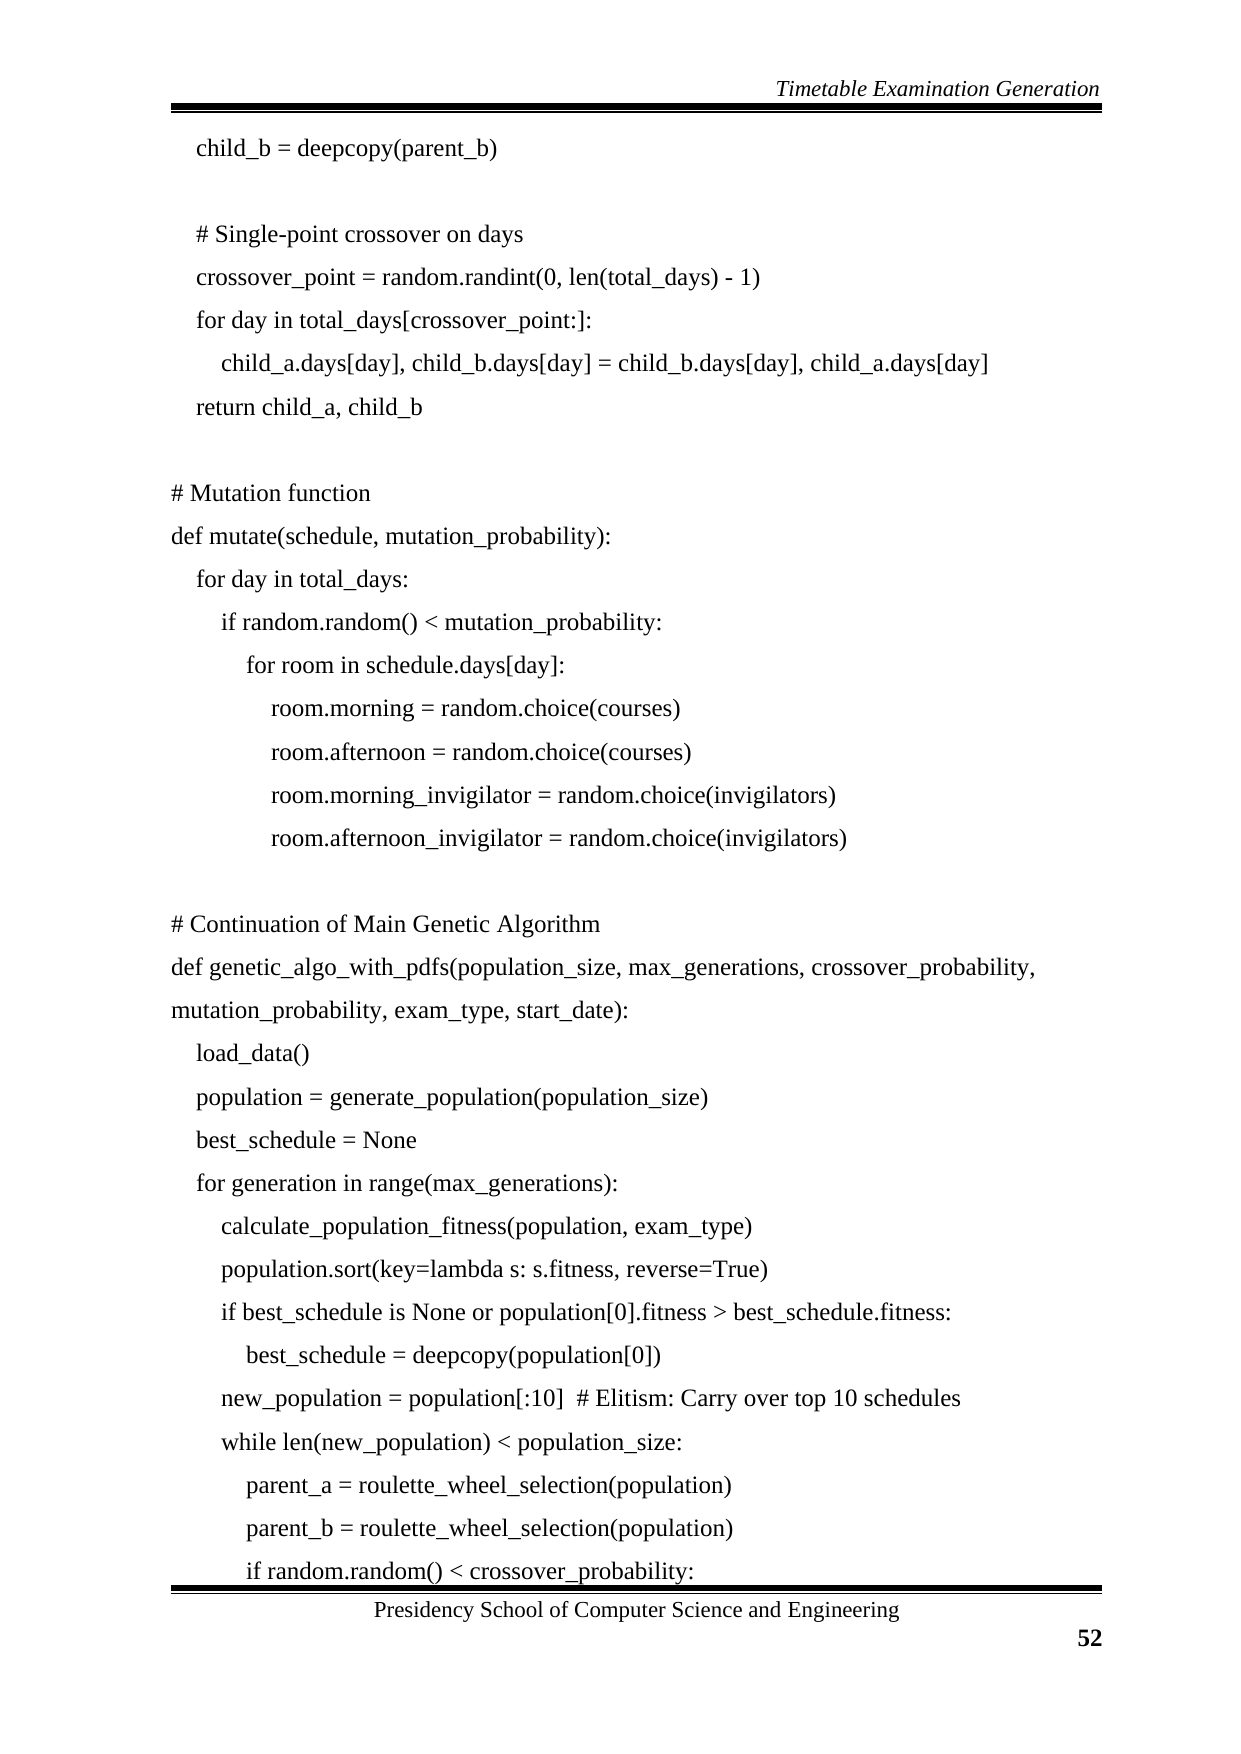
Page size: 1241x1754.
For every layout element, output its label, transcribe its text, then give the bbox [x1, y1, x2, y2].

text # Mutation function [171, 478, 1102, 507]
text room.afternoon_invigilator = random.choice(invigilators) [171, 823, 1102, 852]
text parent_a = roulette_wheel_selection(population) [171, 1470, 1102, 1498]
text best_schedule = deepcopy(population[0]) [171, 1340, 1102, 1369]
text for generation in range(max_generations): [171, 1168, 1102, 1197]
text population.sort(key=lambda s: s.fitness, reverse=True) [171, 1254, 1102, 1283]
text crossover_point = random.randint(0, len(total_days) - 1) [171, 262, 1102, 291]
text if random.random() < mutation_probability: [171, 607, 1102, 636]
text if random.random() < crossover_probability: [171, 1556, 1102, 1585]
text # Continuation of Main Genetic Algorithm [171, 909, 1102, 938]
text room.afternoon = random.choice(courses) [171, 737, 1102, 765]
text room.morning = random.choice(courses) [171, 693, 1102, 722]
text child_b = deepcopy(parent_b) [171, 133, 1102, 162]
text def mutate(schedule, mutation_probability): [171, 521, 1102, 550]
text for day in total_days: [171, 564, 1102, 593]
text child_a.days[day], child_b.days[day] = child_b.days[day], child_a.days[day] [171, 348, 1102, 377]
text return child_a, child_b [171, 392, 1102, 420]
text population = generate_population(population_size) [171, 1082, 1102, 1110]
text new_population = population[:10] # Elitism: Carry over top 10 schedules [171, 1383, 1102, 1412]
text for room in schedule.days[day]: [171, 650, 1102, 679]
text room.morning_invigilator = random.choice(invigilators) [171, 780, 1102, 808]
text if best_schedule is None or population[0].fitness > best_schedule.fitness: [171, 1297, 1102, 1326]
text best_schedule = None [171, 1125, 1102, 1153]
text load_data() [171, 1038, 1102, 1067]
text while len(new_population) < population_size: [171, 1427, 1102, 1455]
text for day in total_days[crossover_point:]: [171, 305, 1102, 334]
text # Single-point crossover on days [171, 219, 1102, 248]
text calculate_population_fitness(population, exam_type) [171, 1211, 1102, 1240]
text def genetic_algo_with_pdfs(population_size, max_generations, crossover_probability, mutation_probability, exam_type, start_date): [171, 952, 1102, 1024]
text parent_b = roulette_wheel_selection(population) [171, 1513, 1102, 1542]
